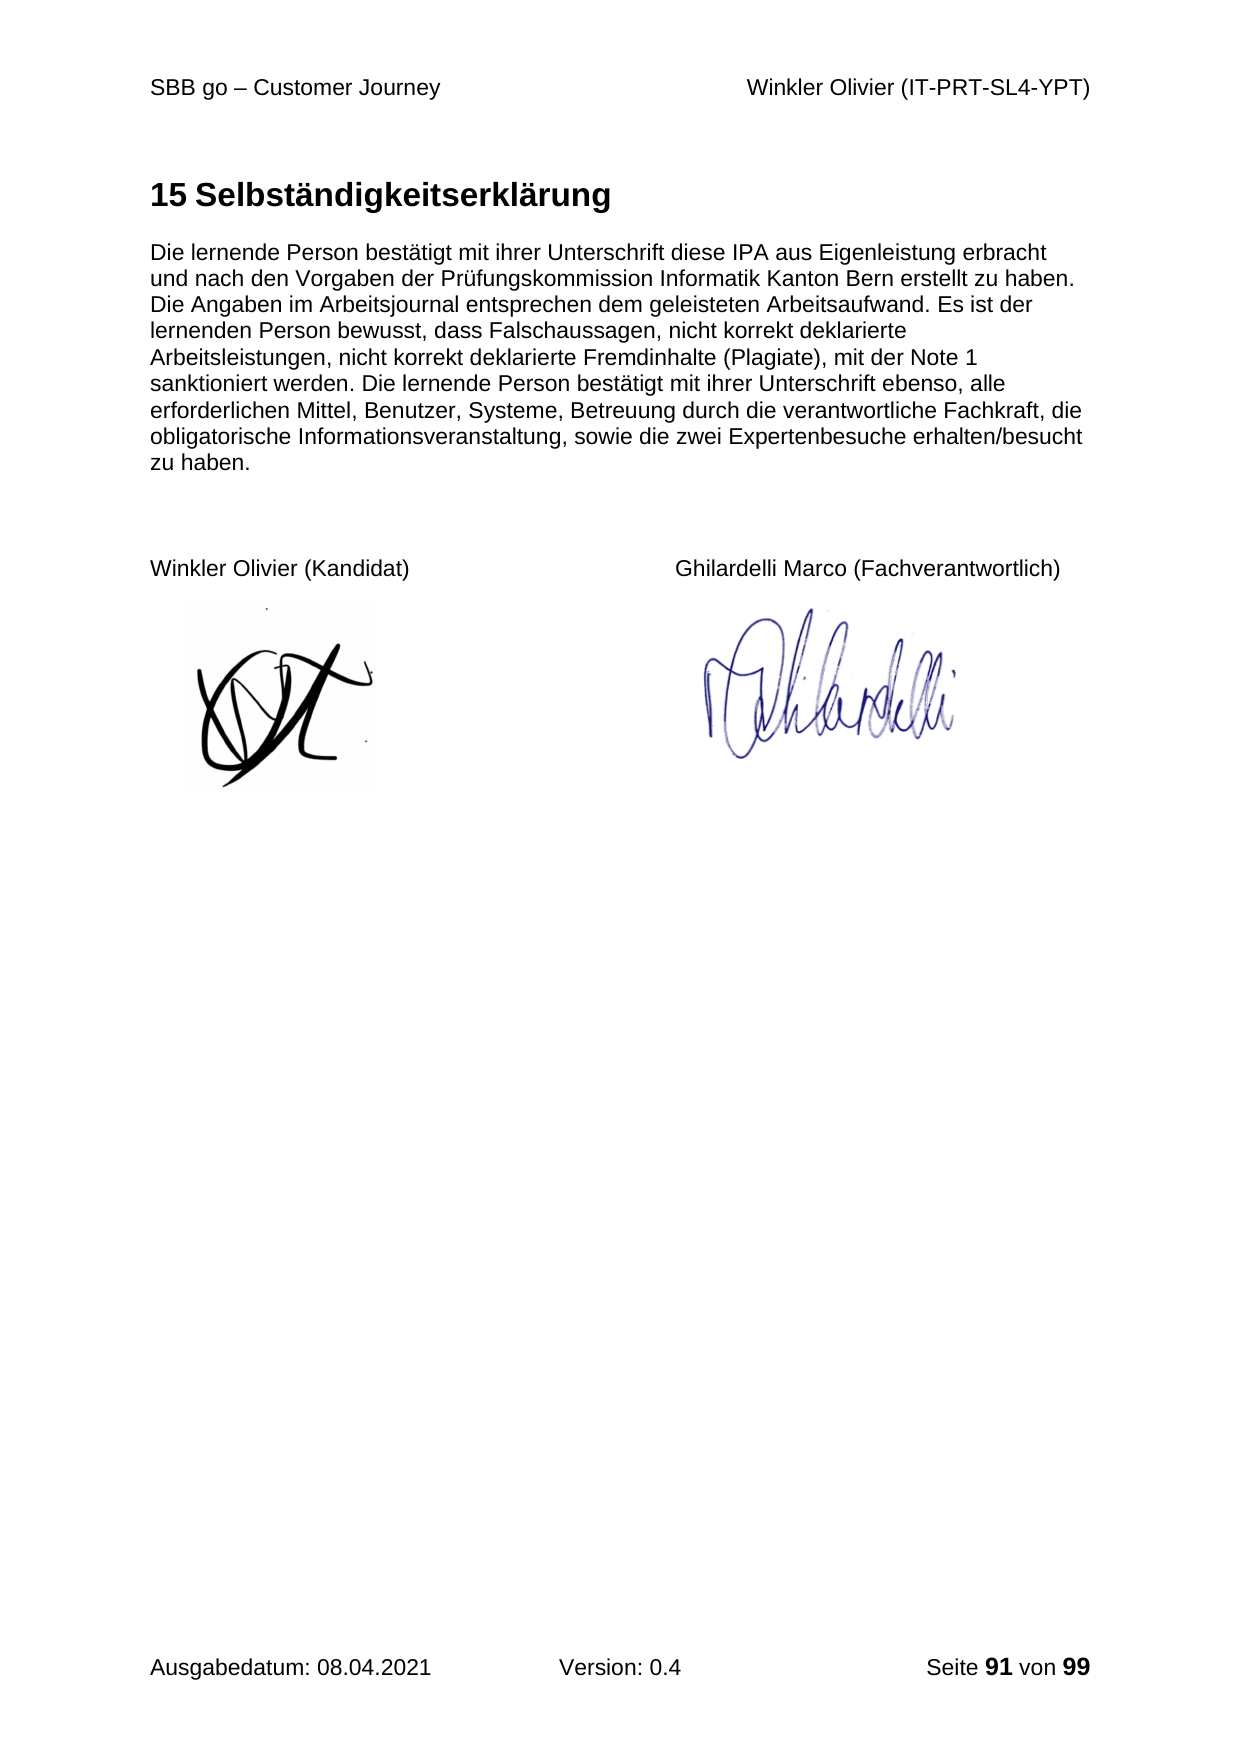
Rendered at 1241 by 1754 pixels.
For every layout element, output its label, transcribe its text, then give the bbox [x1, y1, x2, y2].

text Winkler Olivier (Kandidat) Ghilardelli Marco (Fachverantwortlich) [150, 555, 1090, 581]
picture [699, 606, 960, 760]
text Die lernende Person bestätigt mit ihrer Unterschrift diese IPA aus Eigenleistung erbracht und nach den Vorgaben der Prüfungskommission Informatik Kanton Bern erstellt zu haben. Die Angaben im Arbeitsjournal entsprechen dem geleisteten Arbeitsaufwand. Es ist der lernenden Person bewusst, dass Falschaussagen, nicht korrekt deklarierte Arbeitsleistungen, nicht korrekt deklarierte Fremdinhalte (Plagiate), mit der Note 1 sanktioniert werden. Die lernende Person bestätigt mit ihrer Unterschrift ebenso, alle erforderlichen Mittel, Benutzer, Systeme, Betreuung durch die verantwortliche Fachkraft, die obligatorische Informationsveranstaltung, sowie die zwei Expertenbesuche erhalten/besucht zu haben. [150, 238, 1090, 476]
subtitle Selbständigkeitserklärung [150, 175, 1090, 213]
picture [184, 598, 379, 793]
